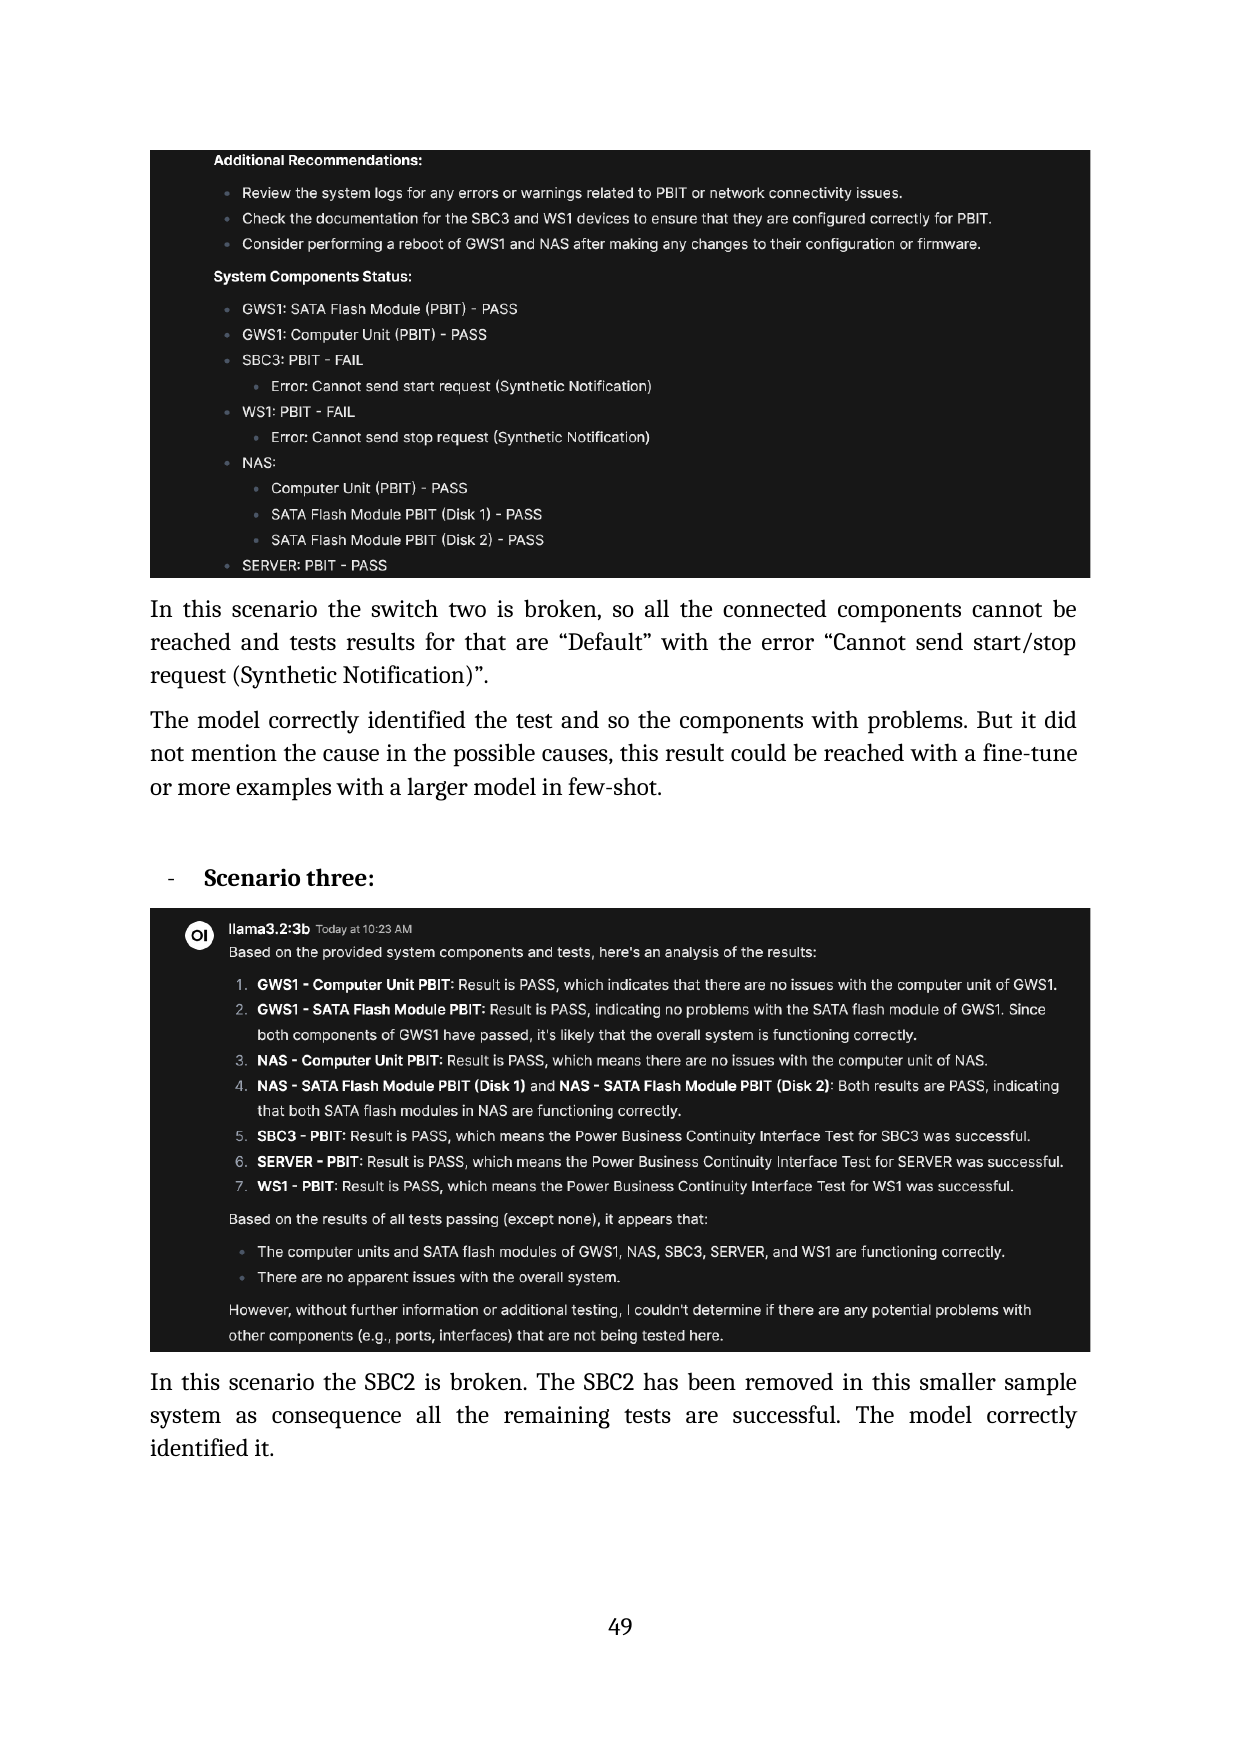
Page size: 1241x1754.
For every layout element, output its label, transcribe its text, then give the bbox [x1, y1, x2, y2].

picture [150, 908, 1091, 1352]
picture [150, 150, 1091, 578]
text The model correctly identified the test and so the components with problems. But it did not mention the cause in the possible causes, this result could be reached with a fine-tune or more examples with a larger model in few-shot. [150, 706, 1078, 801]
text In this scenario the switch two is broken, so all the connected components cannot be reached and tests results for that are “Default” with the error “Cannot send start/stop request (Synthetic Notification)”. [150, 595, 1078, 689]
list Scenario three: [167, 863, 1078, 892]
text In this scenario the SBC2 is broken. The SBC2 has been removed in this smaller sample system as consequence all the remaining tests are successful. The model correctly identified it. [150, 1368, 1078, 1463]
